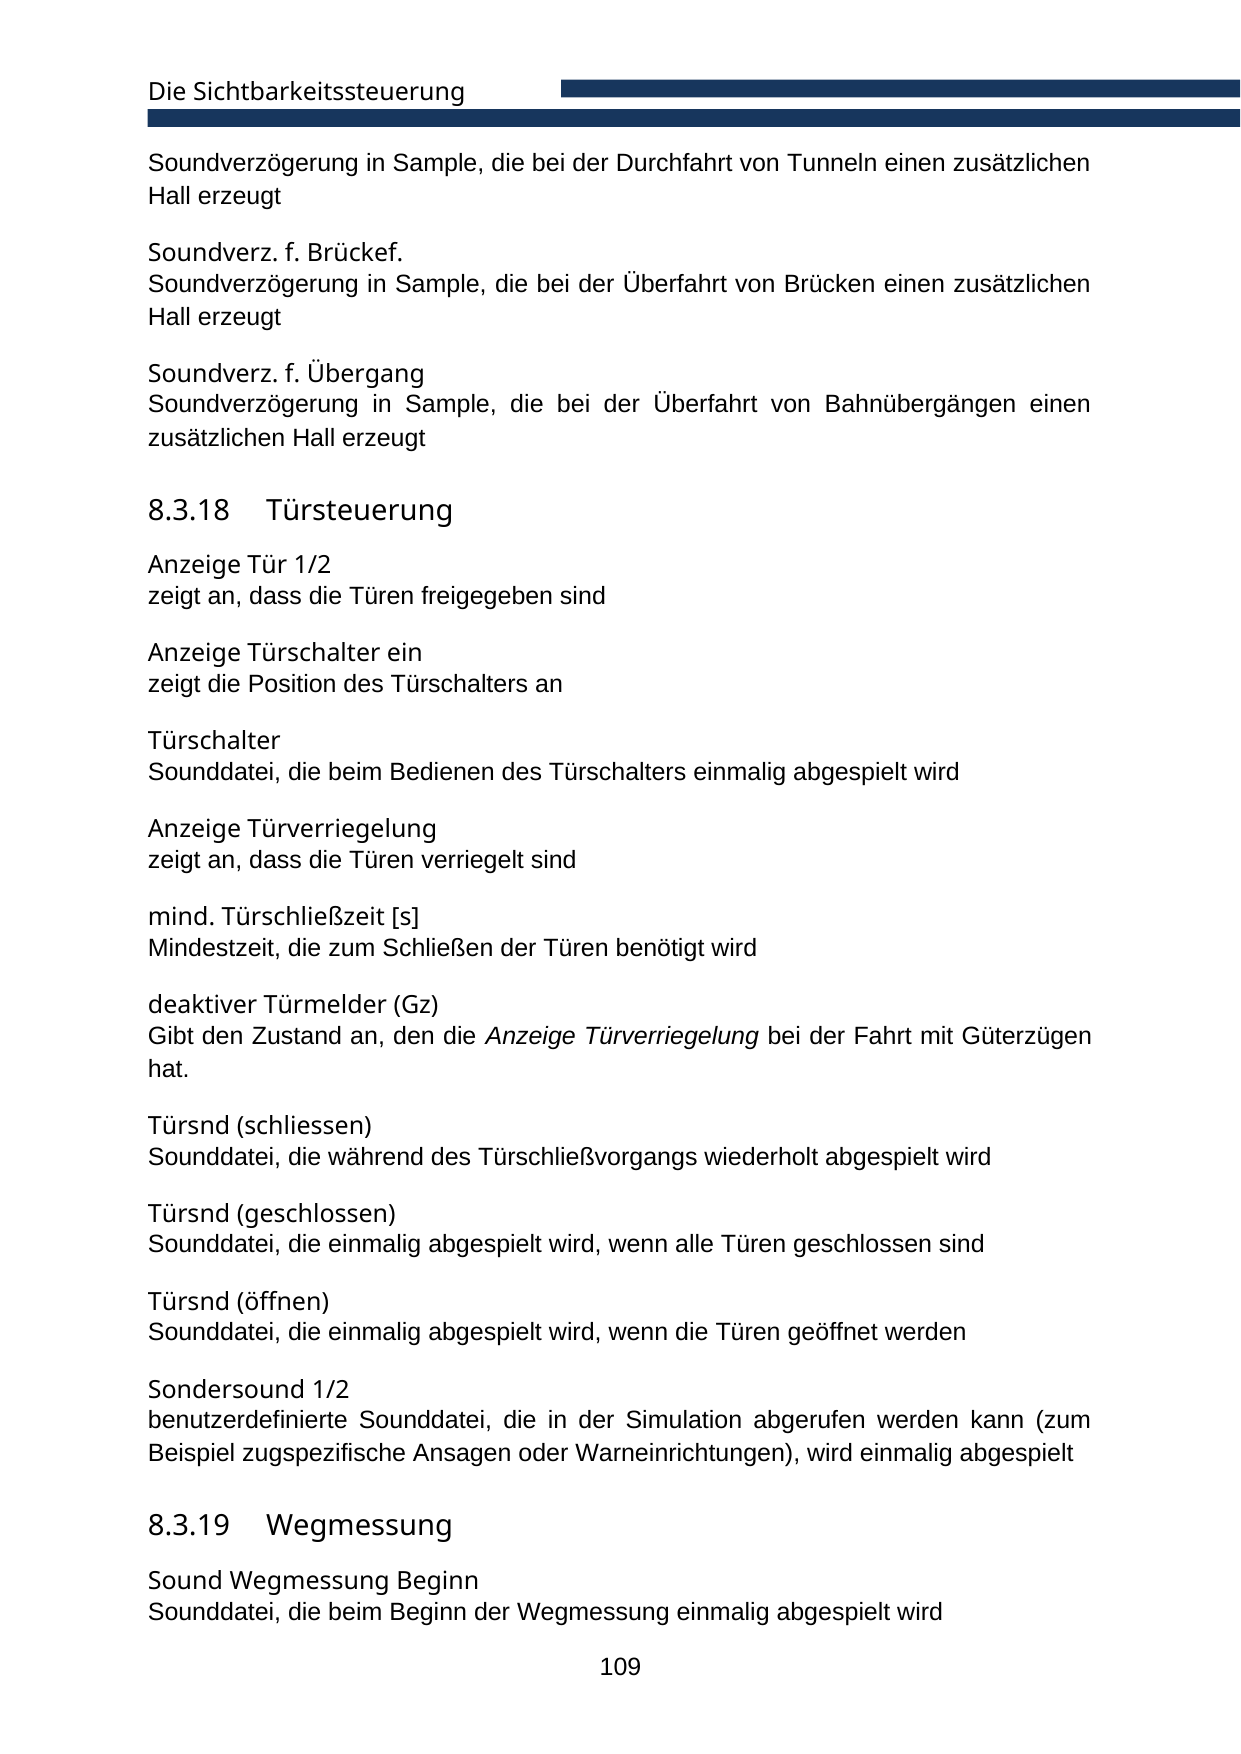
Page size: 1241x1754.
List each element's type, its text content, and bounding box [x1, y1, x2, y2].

text Sounddatei, die einmalig abgespielt wird, wenn die Türen geöffnet werden [148, 1317, 1093, 1346]
text Türschalter [148, 723, 1093, 757]
text Türsnd (schliessen) [148, 1107, 1093, 1142]
text deaktiver Türmelder (Gz) [148, 987, 1093, 1021]
text Sounddatei, die einmalig abgespielt wird, wenn alle Türen geschlossen sind [148, 1229, 1093, 1258]
text Soundverzögerung in Sample, die bei der Überfahrt von Bahnübergängen einen zusätzlichen Hall erzeugt [148, 389, 1093, 451]
text zeigt die Position des Türschalters an [148, 669, 1093, 698]
text Soundverzögerung in Sample, die bei der Durchfahrt von Tunneln einen zusätzlichen Hall erzeugt [148, 148, 1093, 209]
text zeigt an, dass die Türen verriegelt sind [148, 845, 1093, 873]
text benutzerdefinierte Sounddatei, die in der Simulation abgerufen werden kann (zum Beispiel zugspezifische Ansagen oder Warneinrichtungen), wird einmalig abgespielt [148, 1405, 1093, 1467]
text Sounddatei, die während des Türschließvorgangs wiederholt abgespielt wird [148, 1142, 1093, 1170]
text Türsnd (öffnen) [148, 1283, 1093, 1317]
text Sound Wegmessung Beginn [148, 1563, 1093, 1597]
text Anzeige Türschalter ein [148, 635, 1093, 669]
text Gibt den Zustand an, den die Anzeige Türverriegelung bei der Fahrt mit Güterzügen hat. [148, 1021, 1093, 1082]
text Soundverz. f. Brückef. [148, 234, 1093, 268]
text Soundverz. f. Übergang [148, 355, 1093, 389]
text Mindestzeit, die zum Schließen der Türen benötigt wird [148, 933, 1093, 961]
text Anzeige Türverriegelung [148, 811, 1093, 845]
text Türsnd (geschlossen) [148, 1195, 1093, 1229]
text zeigt an, dass die Türen freigegeben sind [148, 581, 1093, 610]
text Sondersound 1/2 [148, 1371, 1093, 1405]
subtitle Wegmessung [148, 1505, 1093, 1544]
text Sounddatei, die beim Beginn der Wegmessung einmalig abgespielt wird [148, 1597, 1093, 1626]
text Anzeige Tür 1/2 [148, 547, 1093, 581]
text Soundverzögerung in Sample, die bei der Überfahrt von Brücken einen zusätzlichen Hall erzeugt [148, 268, 1093, 330]
subtitle Türsteuerung [148, 489, 1093, 528]
text mind. Türschließzeit [s] [148, 899, 1093, 933]
text Sounddatei, die beim Bedienen des Türschalters einmalig abgespielt wird [148, 757, 1093, 786]
